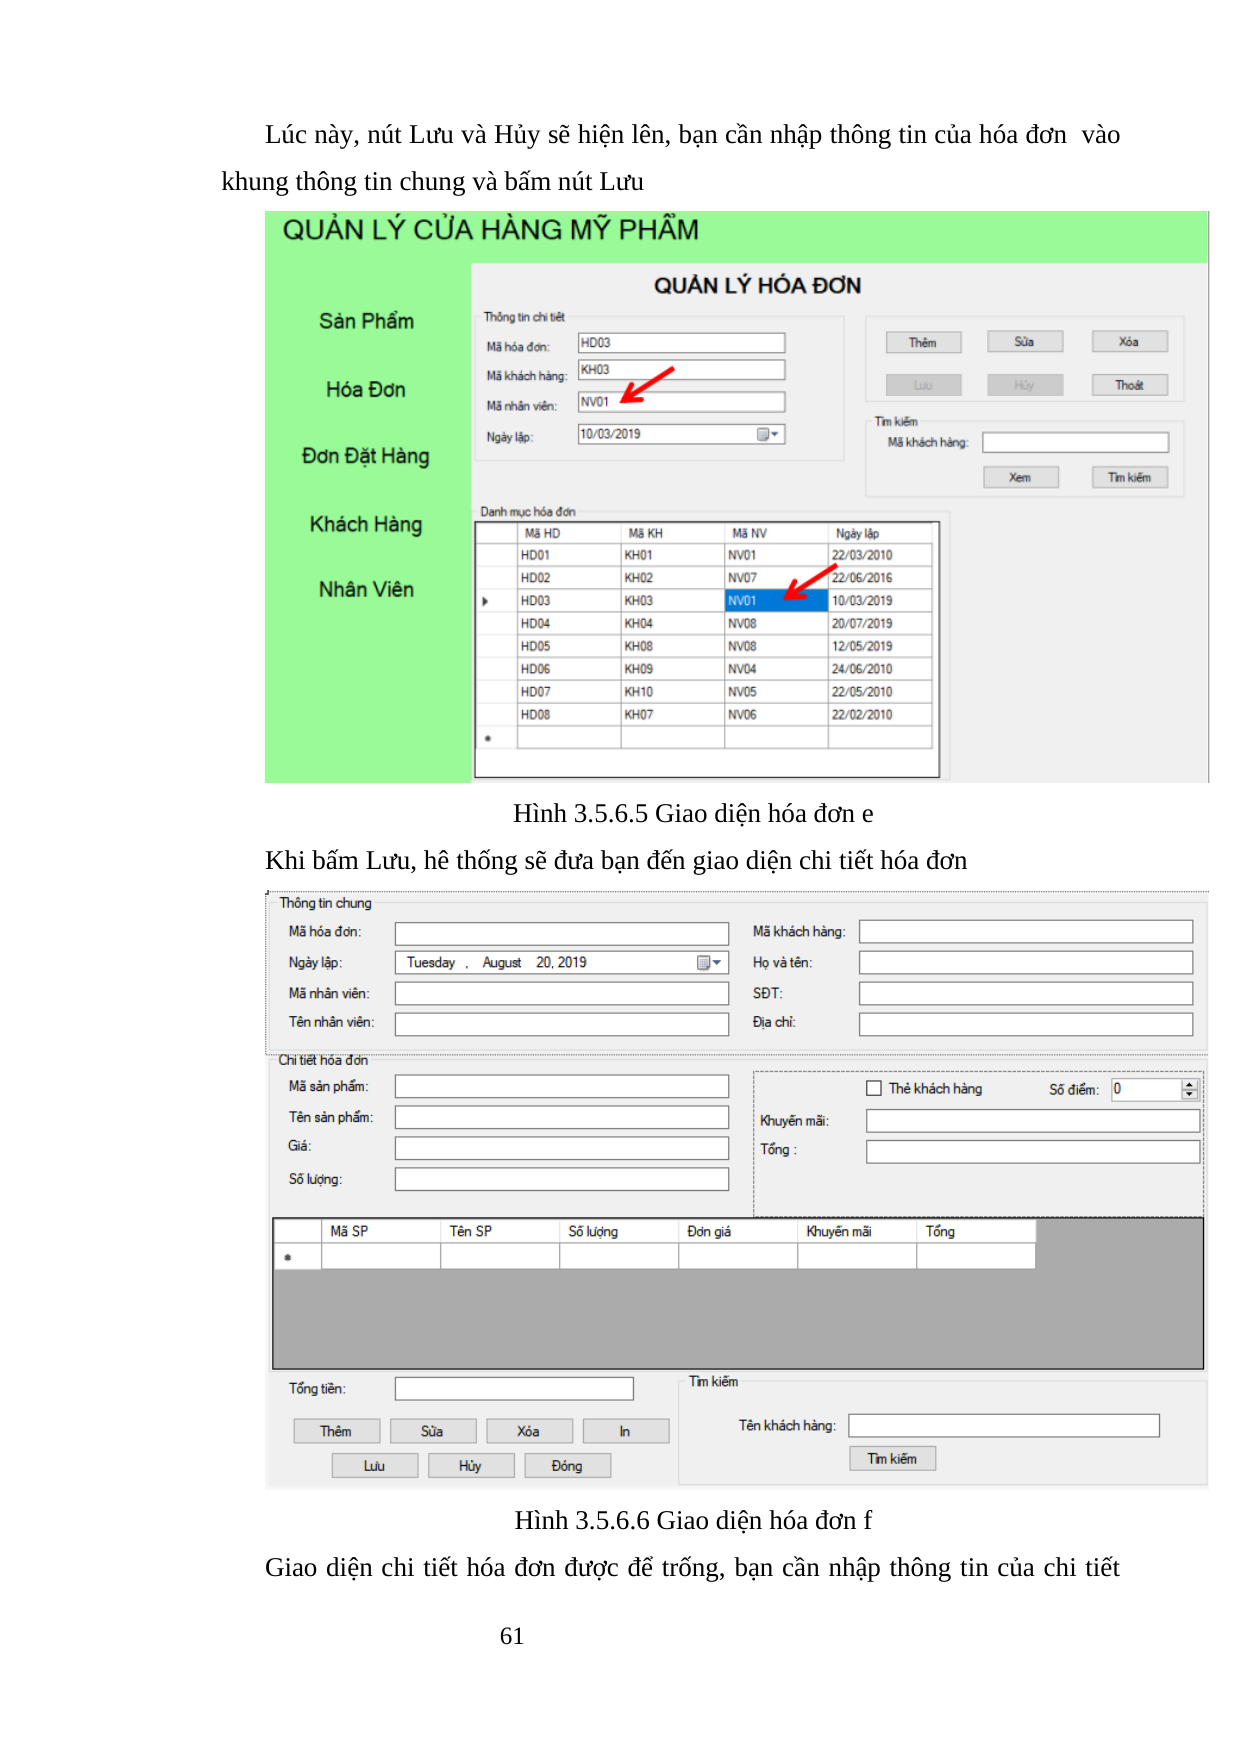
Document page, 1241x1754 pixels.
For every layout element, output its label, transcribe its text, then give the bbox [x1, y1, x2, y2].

list Khi bấm Lưu, hê thống sẽ đưa bạn đến giao diện chi tiết hóa đơn [221, 844, 1122, 875]
picture [264, 211, 1210, 783]
list Lúc này, nút Lưu và Hủy sẽ hiện lên, bạn cần nhập thông tin của hóa đơn vào khung thông tin chung và bấm nút Lưu [221, 118, 1122, 196]
picture [264, 890, 1209, 1490]
list Hình 3.5.6.5 Giao diện hóa đơn e [221, 797, 1122, 828]
list Hình 3.5.6.6 Giao diện hóa đơn f [221, 1504, 1122, 1535]
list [221, 1551, 1122, 1582]
